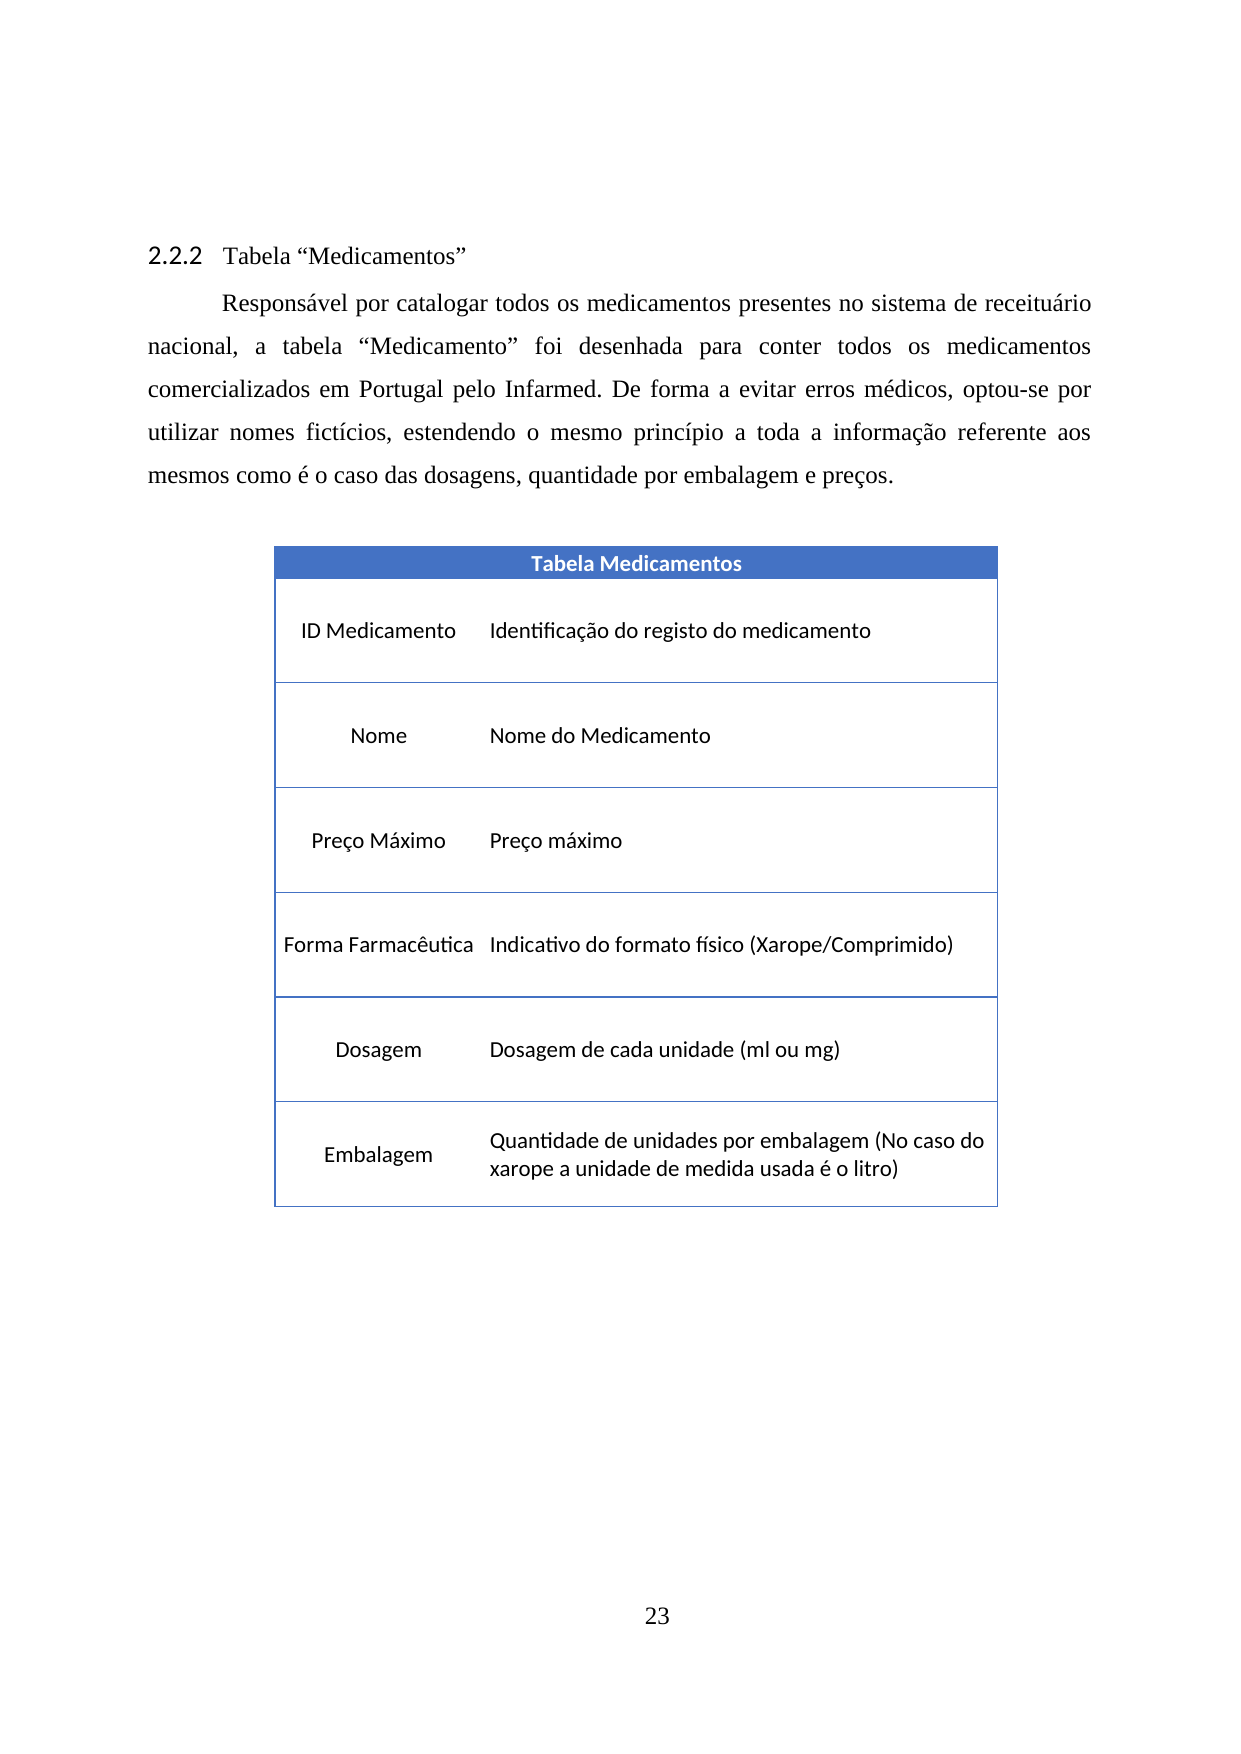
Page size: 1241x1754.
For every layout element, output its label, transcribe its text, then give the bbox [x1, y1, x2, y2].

table_cell Forma Farmacêutica [276, 893, 482, 996]
table_cell Embalagem [276, 1102, 482, 1206]
table_cell Preço máximo [482, 788, 997, 892]
subtitle Tabela “Medicamentos” [148, 238, 1092, 271]
text Responsável por catalogar todos os medicamentos presentes no sistema de receituário nacional, a tabela “Medicamento” foi desenhada para conter todos os medicamentos comercializados em Portugal pelo Infarmed. De forma a evitar erros médicos, optou-se por utilizar nomes fictícios, estendendo o mesmo princípio a toda a informação referente aos mesmos como é o caso das dosagens, quantidade por embalagem e preços. [148, 288, 1092, 489]
table_cell Identificação do registo do medicamento [482, 579, 997, 682]
table_cell ID Medicamento [276, 579, 482, 682]
table_cell Dosagem [276, 998, 482, 1101]
table_cell Dosagem de cada unidade (ml ou mg) [482, 998, 997, 1101]
table_cell Indicativo do formato físico (Xarope/Comprimido) [482, 893, 997, 996]
table_cell Preço Máximo [276, 788, 482, 892]
table_cell Nome do Medicamento [482, 683, 997, 787]
table_cell Nome [276, 683, 482, 787]
table_cell Quantidade de unidades por embalagem (No caso do xarope a unidade de medida usada é o litro) [482, 1102, 997, 1206]
table_header Tabela Medicamentos [276, 548, 997, 578]
